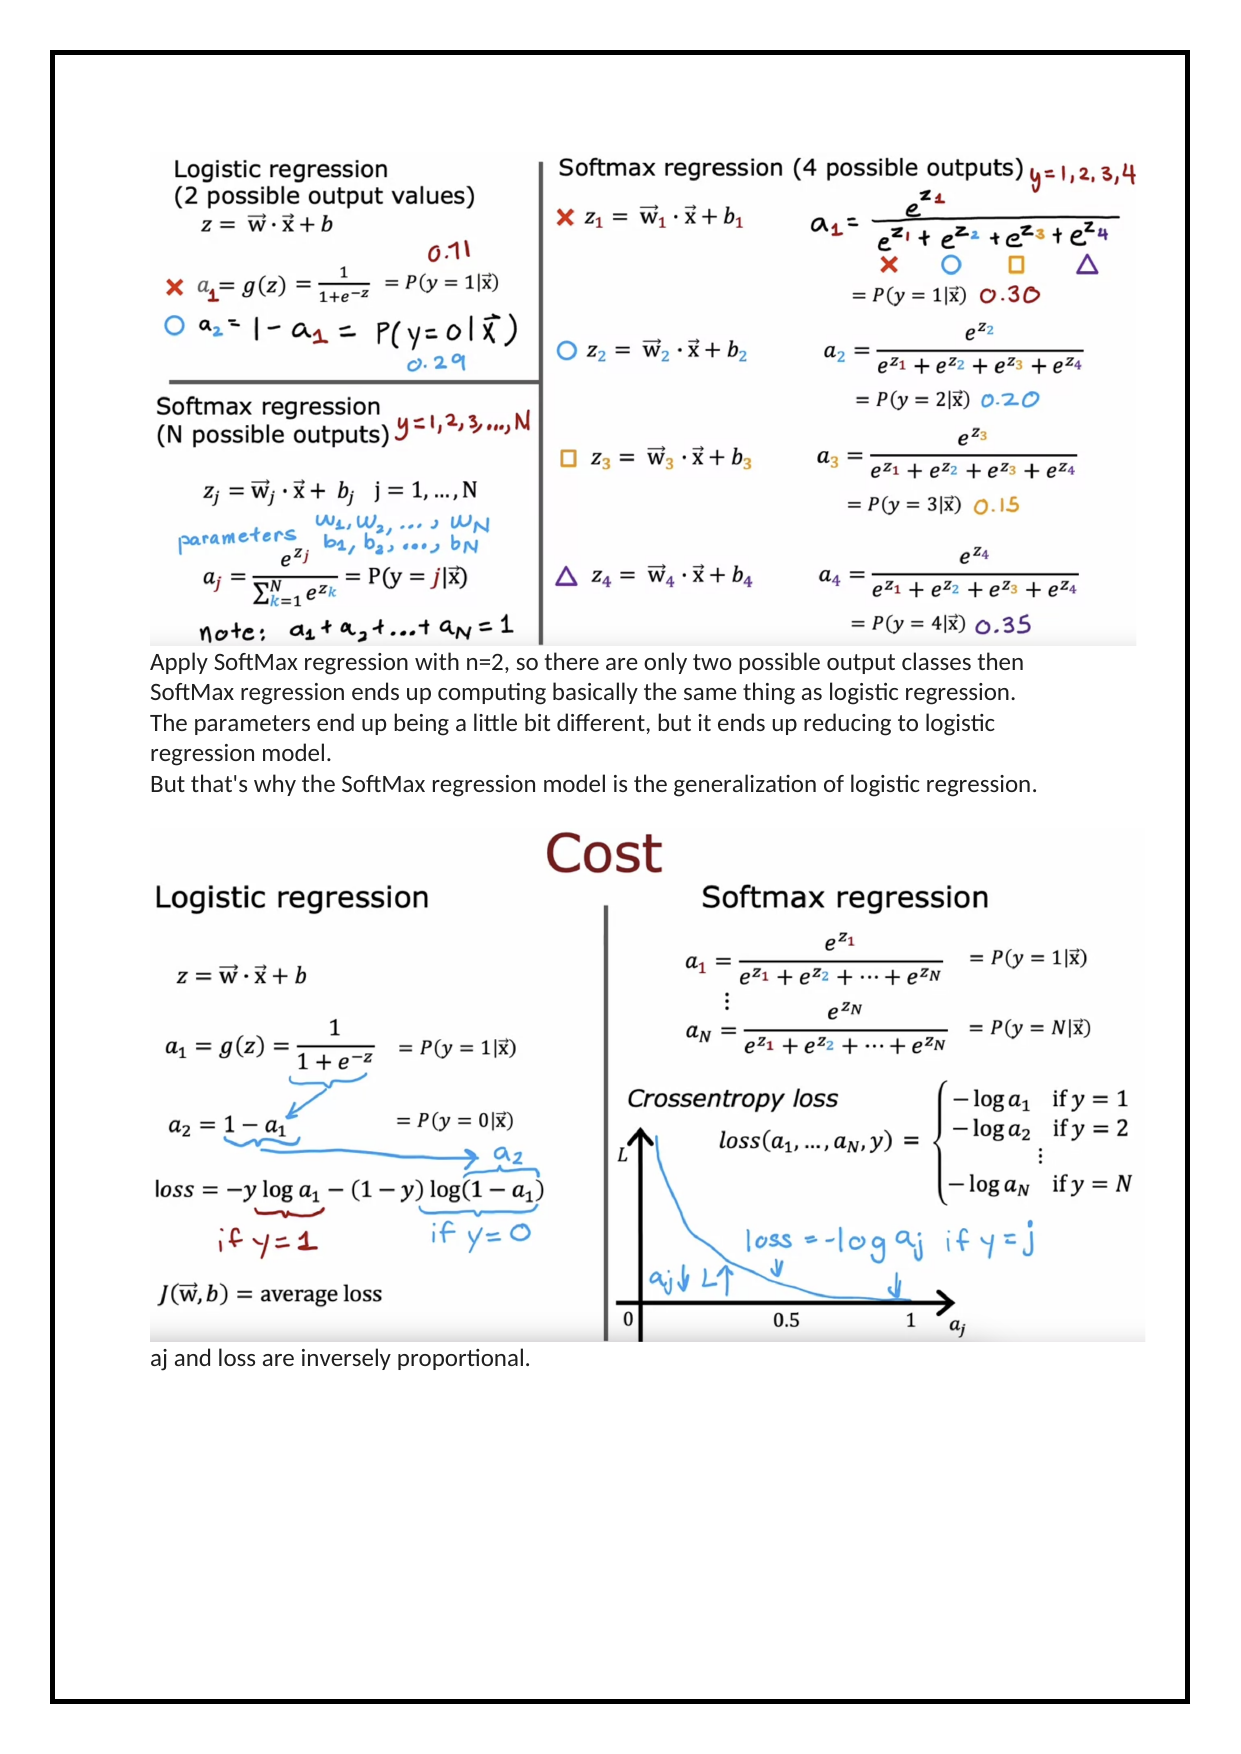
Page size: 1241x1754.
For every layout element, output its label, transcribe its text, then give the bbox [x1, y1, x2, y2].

text aj and loss are inversely proportional. [150, 1342, 1090, 1372]
text Apply SoftMax regression with n=2, so there are only two possible output classes then SoftMax regression ends up computing basically the same thing as logistic regression. [150, 646, 1090, 707]
picture [150, 828, 1146, 1342]
text The parameters end up being a little bit different, but it ends up reducing to logistic regression model. [150, 707, 1090, 768]
text But that's why the SoftMax regression model is the generalization of logistic regression. [150, 768, 1090, 798]
picture [150, 150, 1137, 646]
